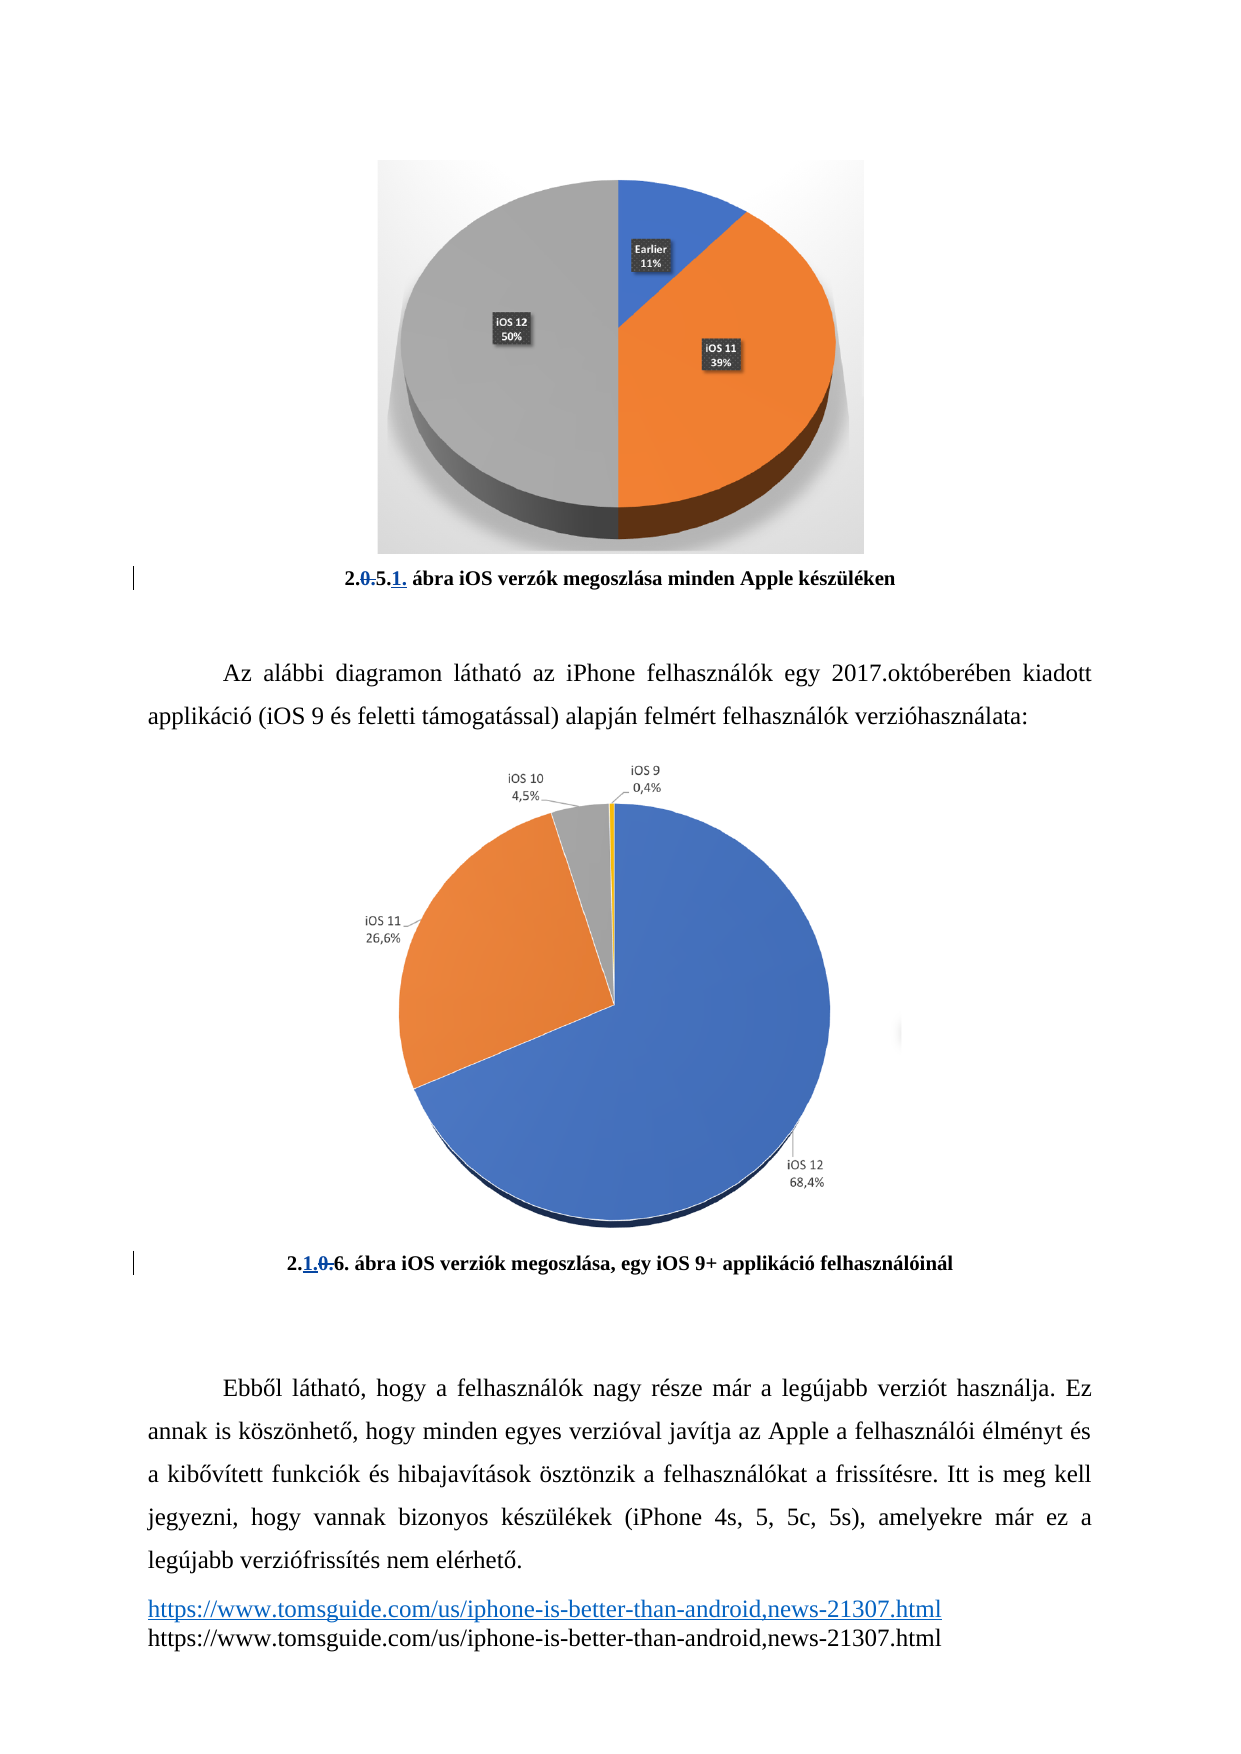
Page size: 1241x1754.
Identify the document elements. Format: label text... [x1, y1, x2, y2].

text 2.1. ábra iOS verzók megoszlása minden Apple készüléken [148, 566, 1092, 590]
picture [377, 160, 864, 554]
text Az alábbi diagramon látható az iPhone felhasználók egy 2017.októberében kiadott applikáció (iOS 9 és feletti támogatással) alapján felmért felhasználók verzióhasználata: [148, 658, 1092, 730]
text 2.2. ábra iOS verziók megoszlása, egy iOS 9+ applikáció felhasználóinál [148, 1251, 1092, 1274]
picture [340, 756, 902, 1238]
text Ebből látható, hogy a felhasználók nagy része már a legújabb verziót használja. Ez annak is köszönhető, hogy minden egyes verzióval javítja az Apple a felhasználói élményt és a kibővített funkciók és hibajavítások ösztönzik a felhasználókat a frissítésre. Itt is meg kell jegyezni, hogy vannak bizonyos készülékek (iPhone 4s, 5, 5c, 5s), amelyekre már ez a legújabb verziófrissítés nem elérhető. [148, 1373, 1092, 1574]
